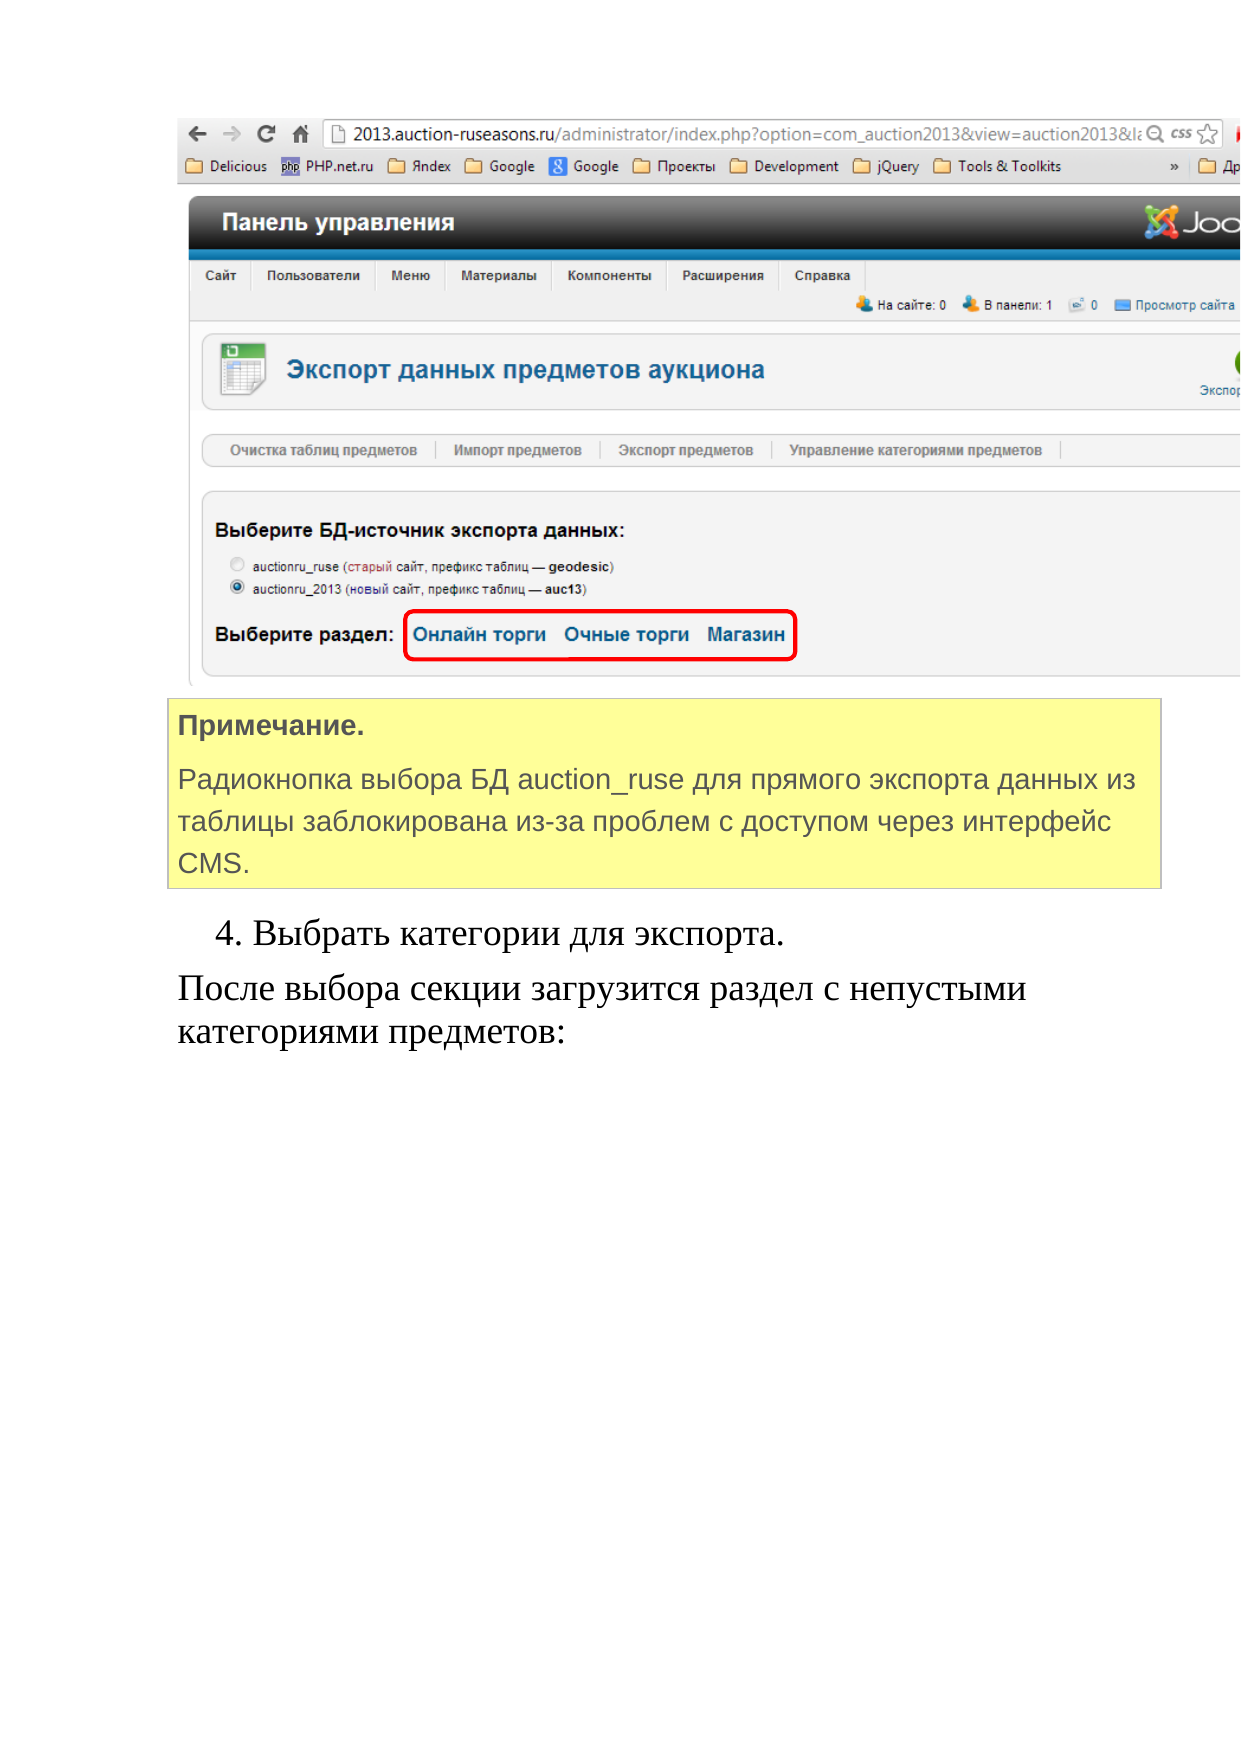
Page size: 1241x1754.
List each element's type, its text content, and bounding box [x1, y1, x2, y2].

picture [177, 118, 1241, 686]
list Выбрать категории для экспорта. [215, 910, 1152, 953]
text Примечание. [169, 699, 1160, 741]
text Радиокнопка выбора БД auction_ruse для прямого экспорта данных из таблицы заблокирована из-за проблем с доступом через интерфейс CMS. [169, 752, 1160, 888]
text После выбора секции загрузится раздел с непустыми категориями предметов: [177, 966, 1152, 1052]
